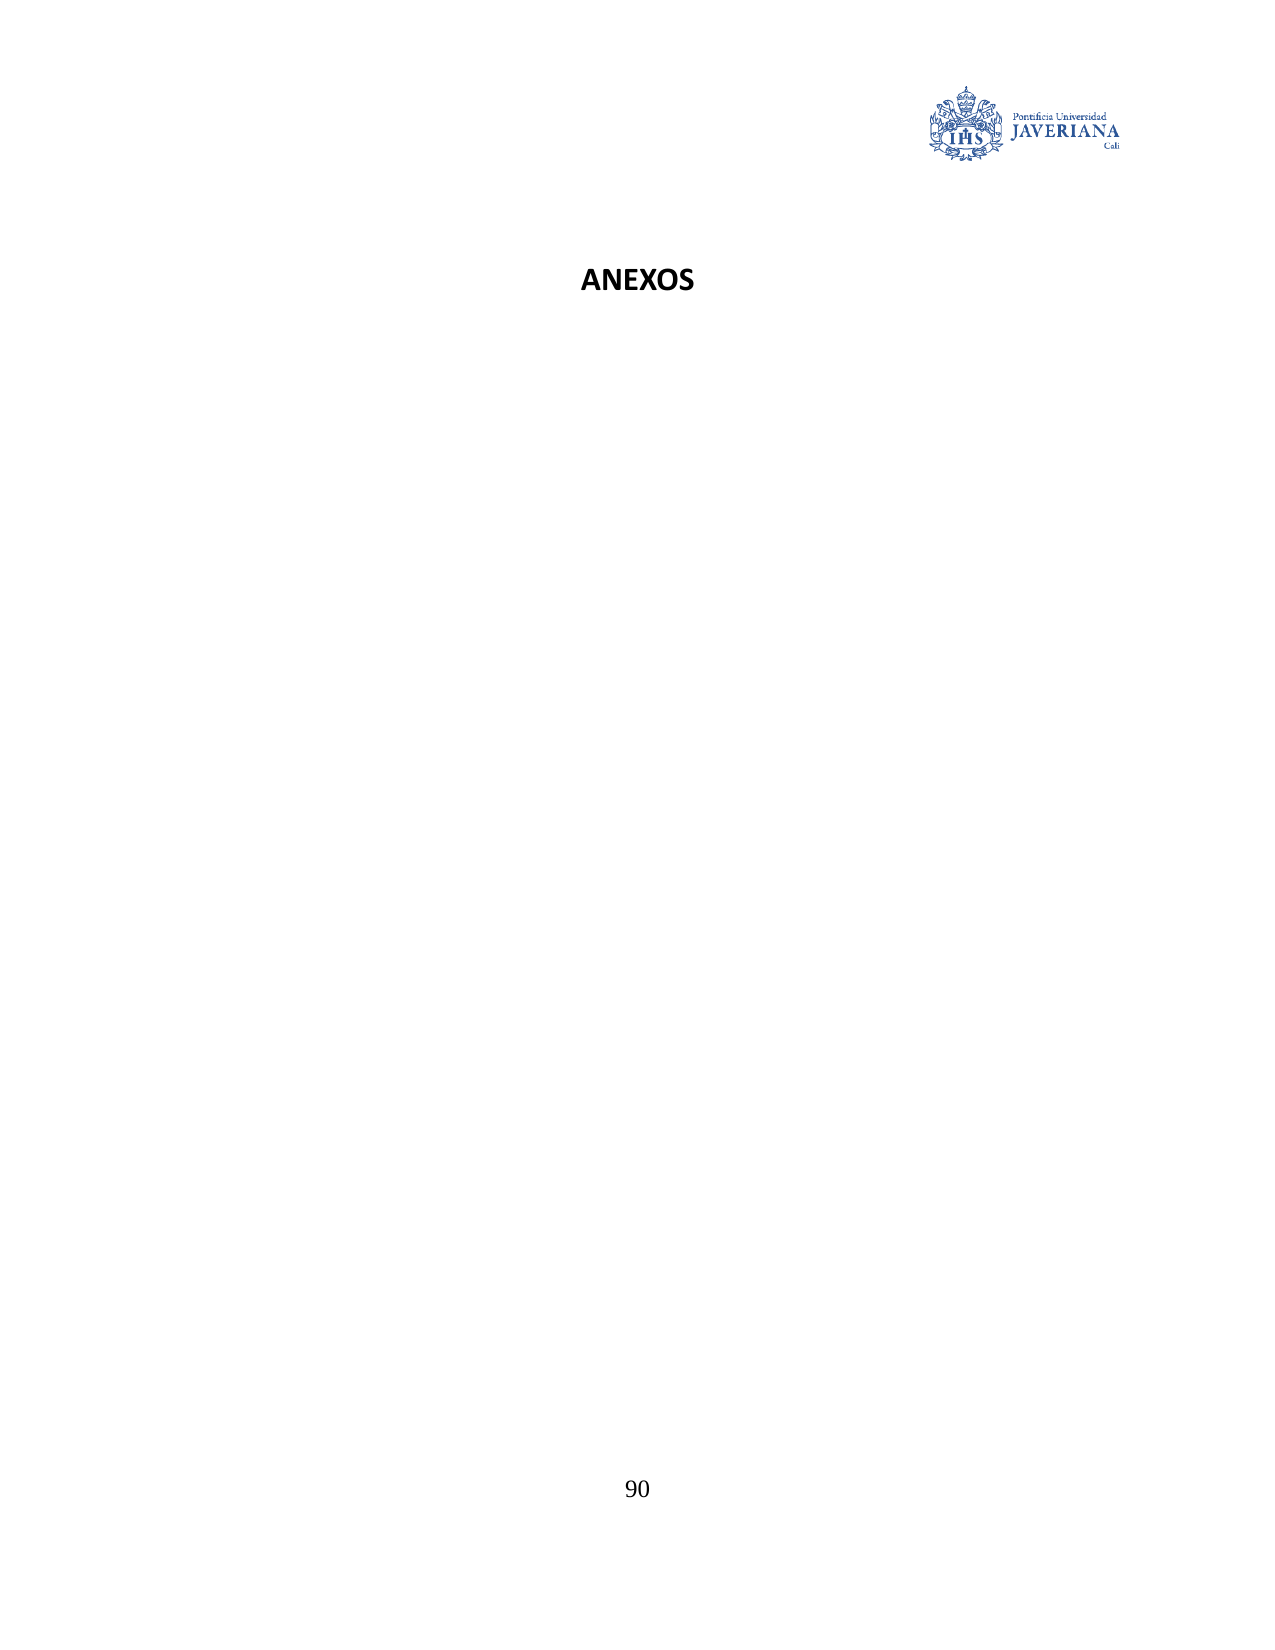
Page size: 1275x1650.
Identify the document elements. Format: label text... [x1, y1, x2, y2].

picture [920, 75, 1128, 172]
subtitle ANEXOS [148, 258, 1127, 298]
